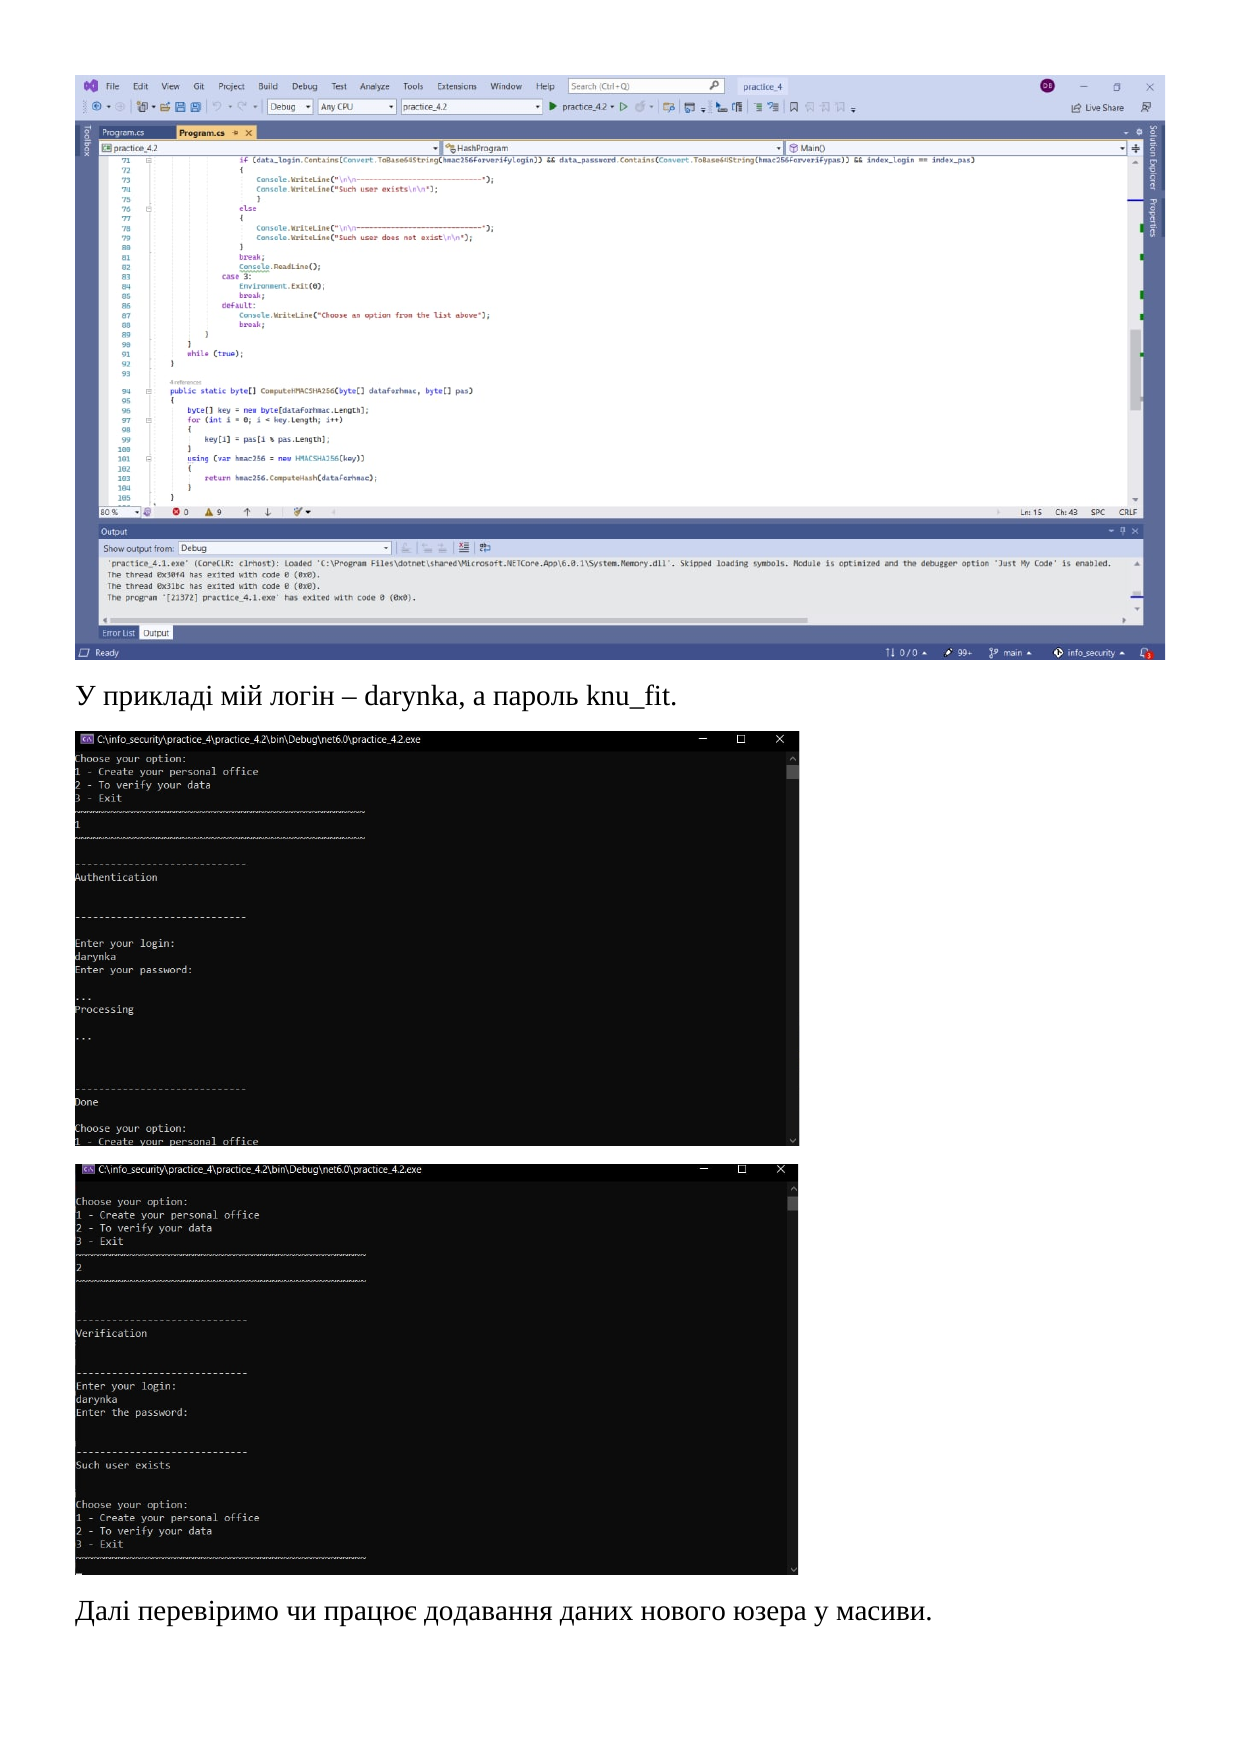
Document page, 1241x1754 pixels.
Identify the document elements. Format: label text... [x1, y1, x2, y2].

picture [75, 1164, 799, 1575]
picture [75, 731, 800, 1146]
text Далі перевіримо чи працює додавання даних нового юзера у масиви. [75, 1593, 1165, 1627]
picture [75, 75, 1166, 660]
text У прикладі мій логін – darynka, а пароль knu_fit. [75, 678, 1165, 712]
